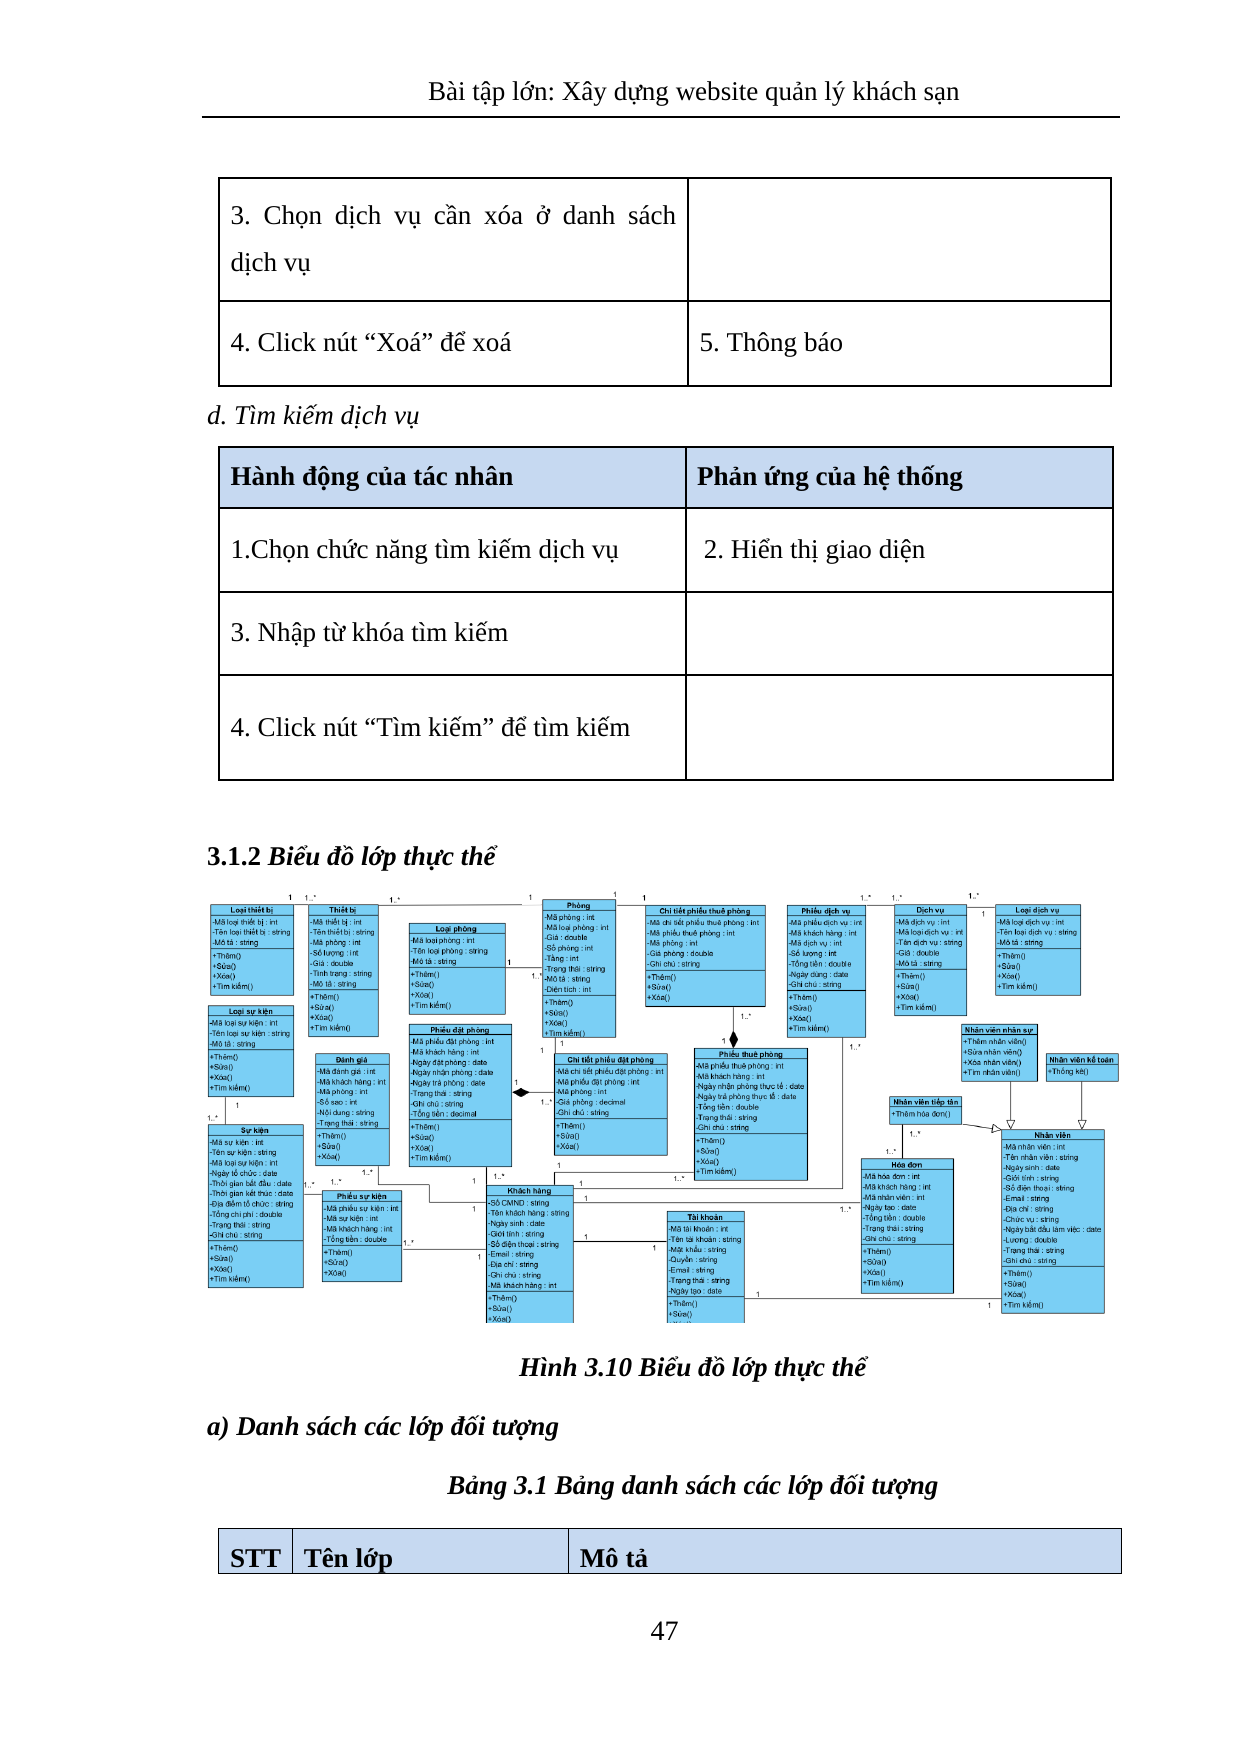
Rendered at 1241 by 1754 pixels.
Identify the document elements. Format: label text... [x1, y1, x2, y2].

table_header Phản ứng của hệ thống [687, 448, 1112, 507]
table_cell 4. Click nút “Xoá” để xoá [220, 302, 687, 384]
table_cell 3. Chọn dịch vụ cần xóa ở danh sách dịch vụ [220, 179, 687, 300]
table_header Tên lớp [293, 1529, 568, 1573]
table_cell 3. Nhập từ khóa tìm kiếm [220, 593, 685, 674]
table_header Mô tả [569, 1529, 1121, 1573]
table_cell [687, 676, 1112, 779]
picture [206, 887, 1122, 1323]
table_cell 1.Chọn chức năng tìm kiếm dịch vụ [220, 509, 685, 591]
text d. Tìm kiếm dịch vụ [207, 399, 1122, 430]
table_header STT [219, 1529, 292, 1573]
table_cell [687, 593, 1112, 674]
table_cell 4. Click nút “Tìm kiếm” để tìm kiếm [220, 676, 685, 779]
list Biểu đồ lớp thực thể [207, 841, 1122, 872]
table_cell 5. Thông báo [689, 302, 1110, 384]
table_cell [689, 179, 1110, 300]
table_header Hành động của tác nhân [220, 448, 685, 507]
table_cell 2. Hiển thị giao diện [687, 509, 1112, 591]
text Bảng 3.1 Bảng danh sách các lớp đối tượng [207, 1469, 1122, 1500]
text a) Danh sách các lớp đối tượng [207, 1410, 1122, 1441]
